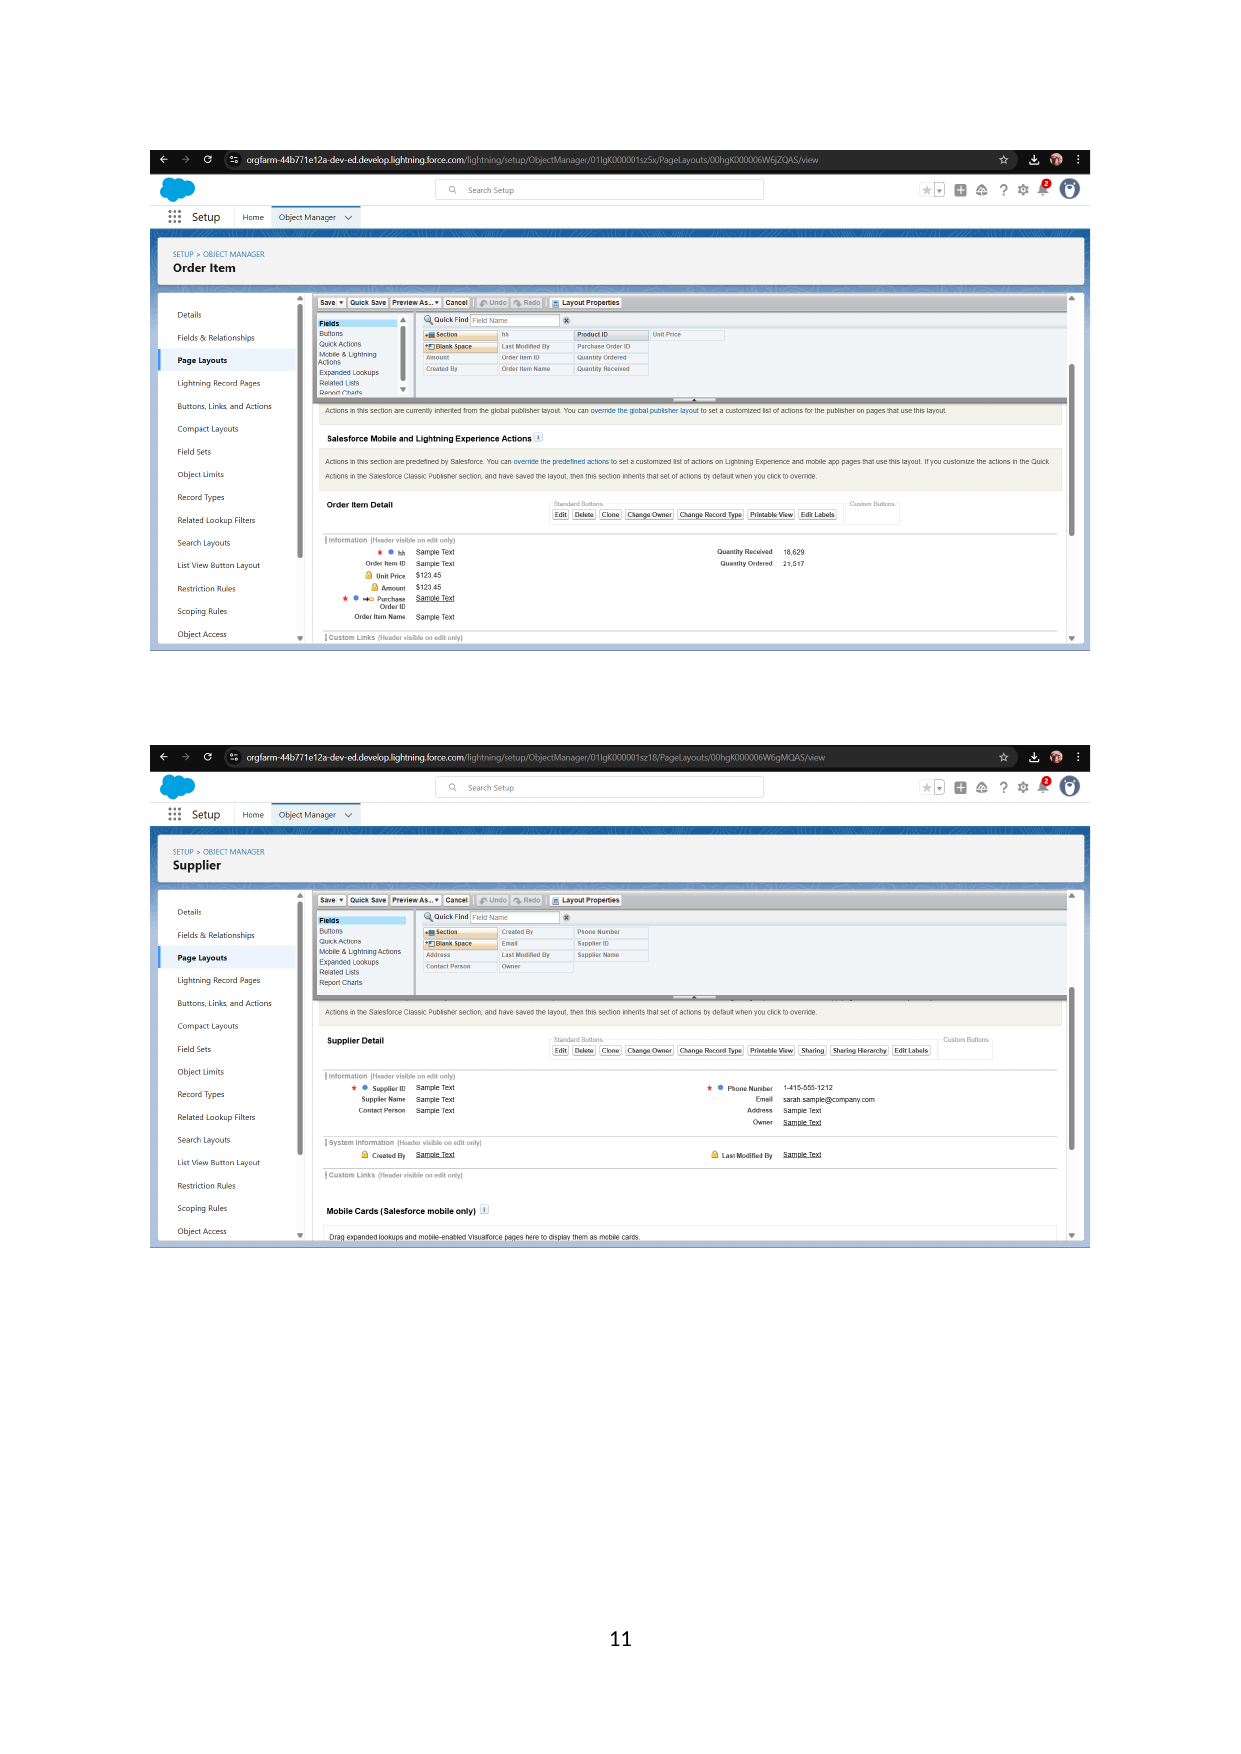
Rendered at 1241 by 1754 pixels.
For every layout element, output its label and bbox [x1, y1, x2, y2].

picture [150, 150, 1091, 651]
picture [150, 745, 1091, 1248]
